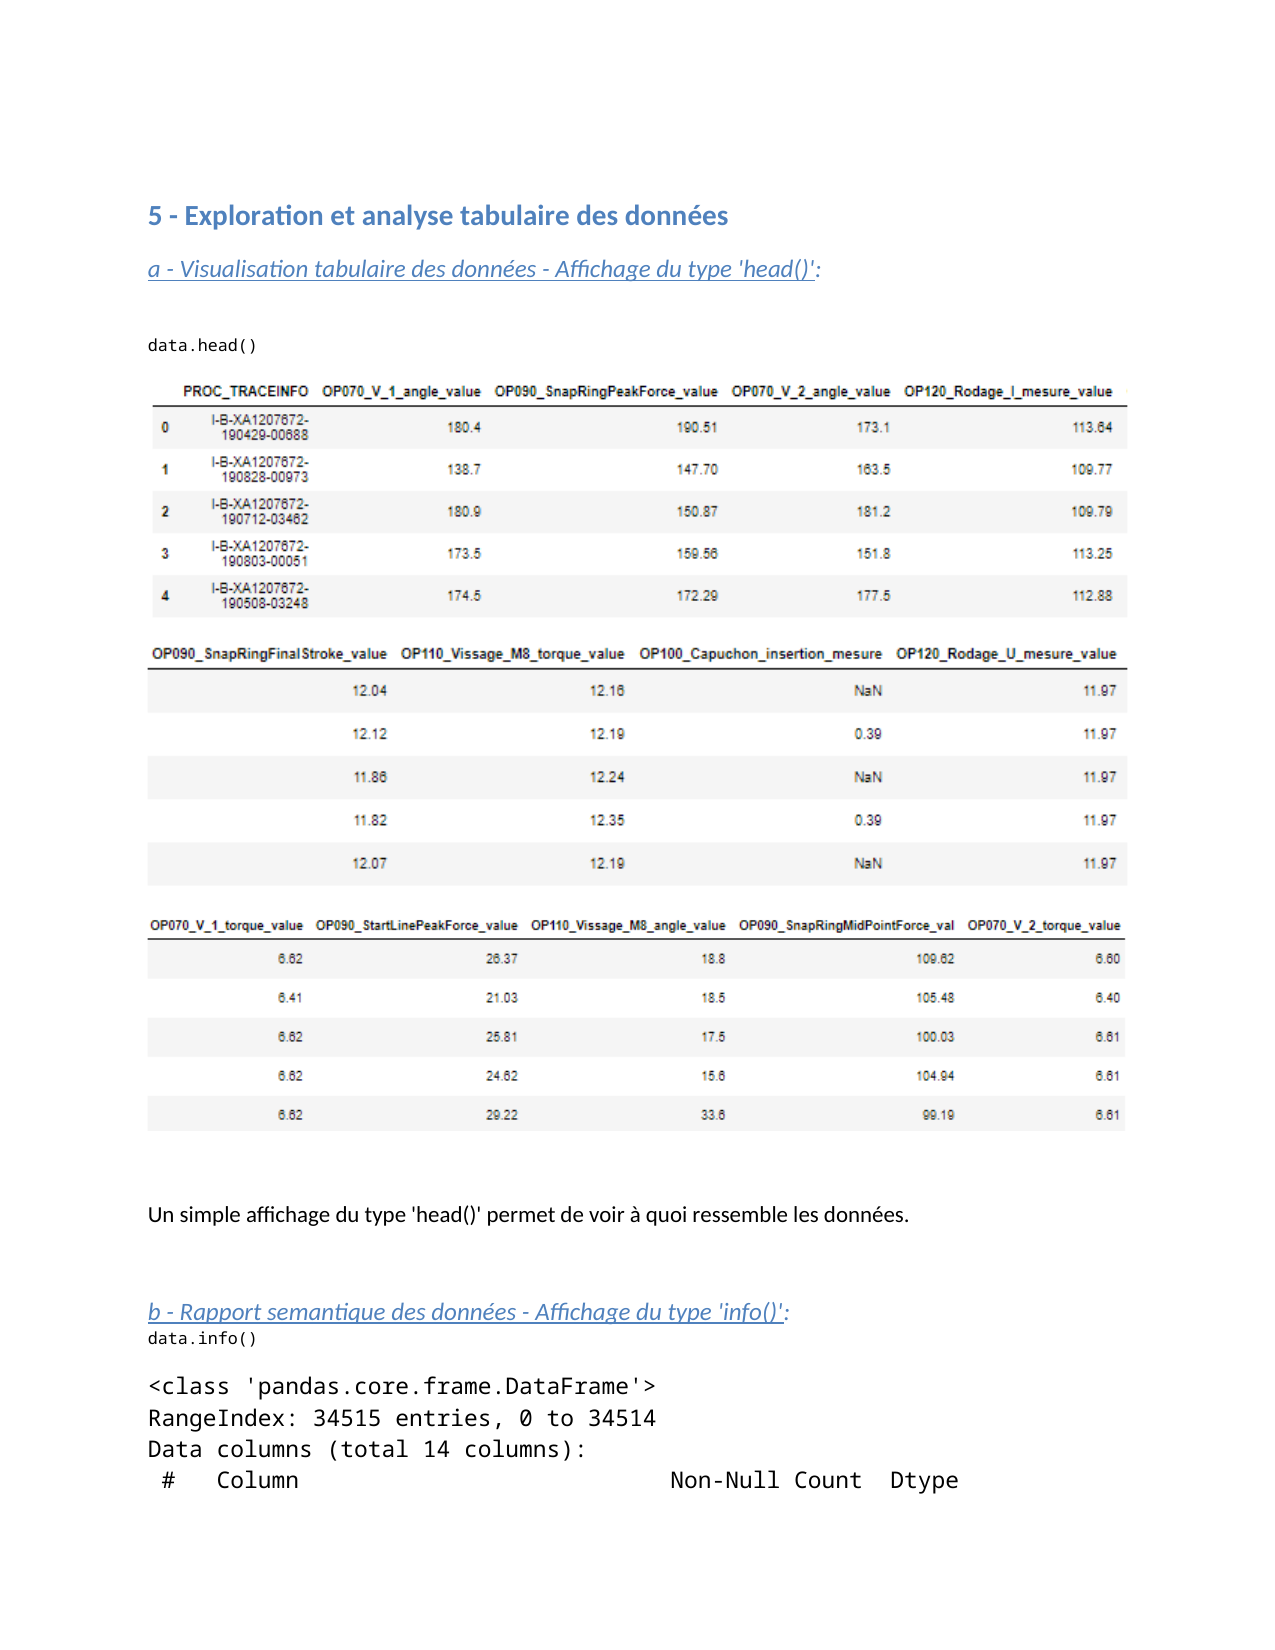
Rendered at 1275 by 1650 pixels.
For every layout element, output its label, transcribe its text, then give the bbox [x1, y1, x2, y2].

picture [147, 639, 1128, 892]
subtitle a - Visualisation tabulaire des données - Affichage du type 'head()': [148, 254, 1127, 284]
text data.head() [148, 334, 1127, 356]
picture [147, 377, 1128, 619]
text data.info() [148, 1327, 1127, 1349]
subtitle b - Rapport semantique des données - Affichage du type 'info()': [148, 1296, 1127, 1327]
text Un simple affichage du type 'head()' permet de voir à quoi ressemble les données. [148, 1201, 1127, 1228]
picture [147, 912, 1128, 1131]
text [148, 1370, 1127, 1495]
subtitle 5 - Exploration et analyse tabulaire des données [148, 197, 1127, 233]
